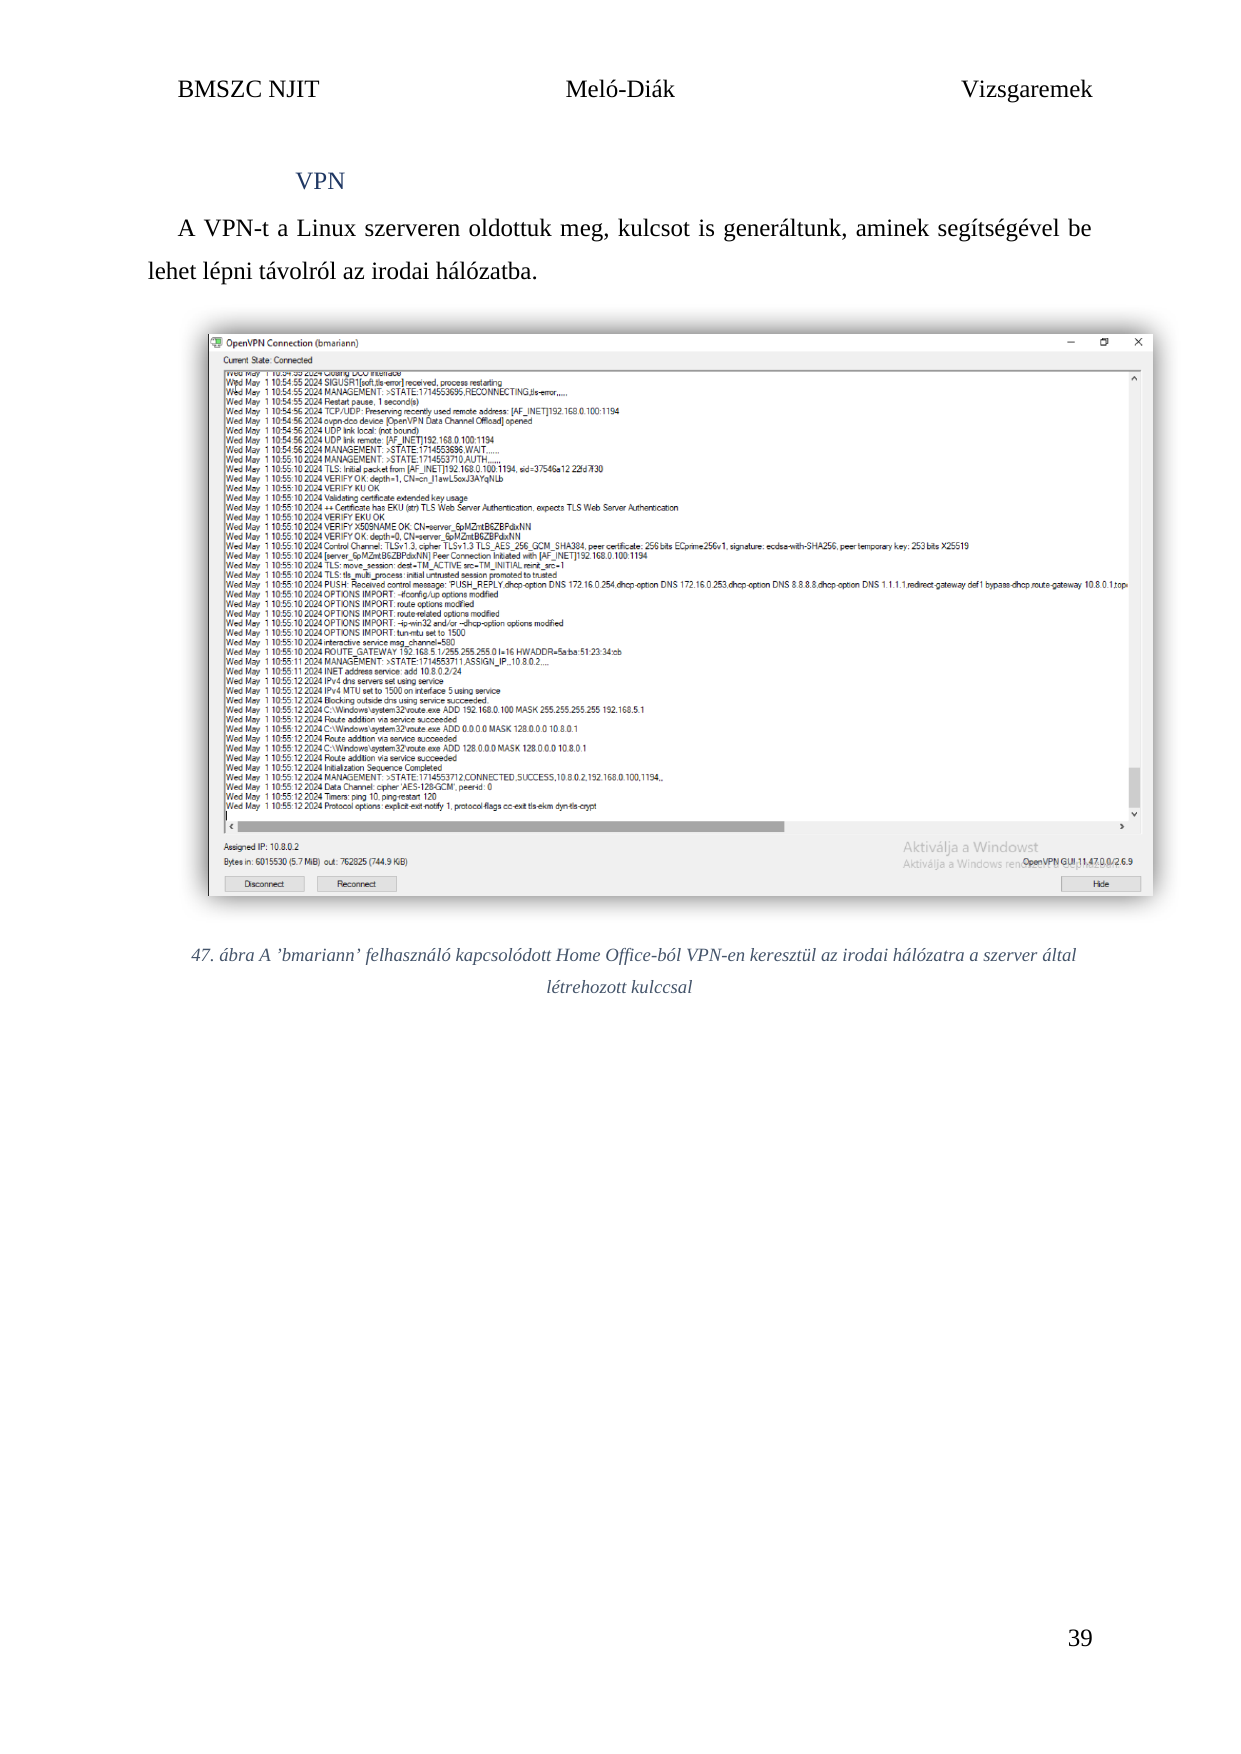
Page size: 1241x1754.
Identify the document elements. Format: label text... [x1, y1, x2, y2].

picture [208, 334, 1153, 896]
text A VPN-t a Linux szerveren oldottuk meg, kulcsot is generáltunk, aminek segítségével be lehet lépni távolról az irodai hálózatba. [148, 213, 1093, 285]
text VPN [221, 166, 1093, 194]
text 47. ábra A ’bmariann’ felhasználó kapcsolódott Home Office-ból VPN-en keresztül az irodai hálózatra a szerver által létrehozott kulccsal [148, 944, 1093, 998]
